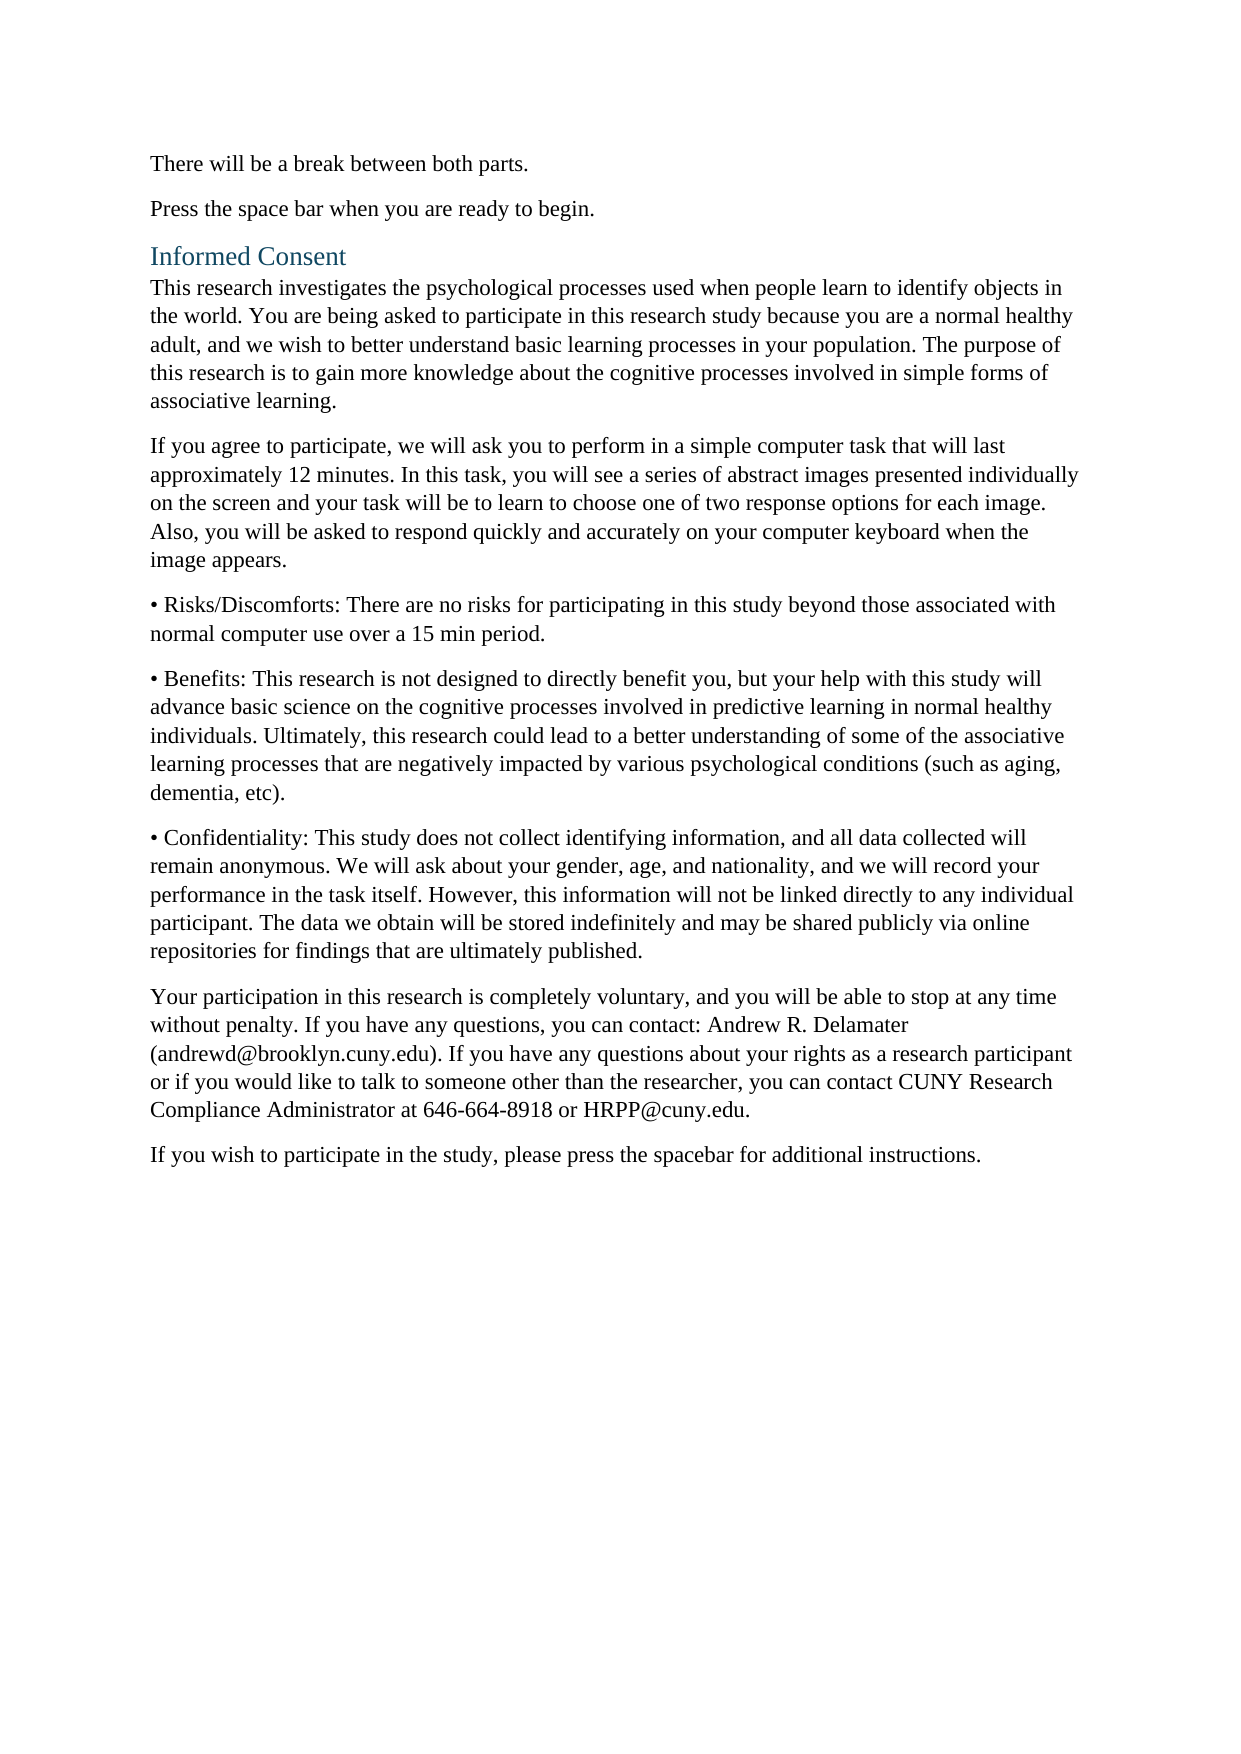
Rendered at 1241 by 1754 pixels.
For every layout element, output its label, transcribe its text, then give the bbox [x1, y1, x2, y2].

text Press the space bar when you are ready to begin. [150, 195, 1090, 221]
text • Risks/Discomforts: There are no risks for participating in this study beyond those associated with normal computer use over a 15 min period. [150, 591, 1090, 646]
text This research investigates the psychological processes used when people learn to identify objects in the world. You are being asked to participate in this research study because you are a normal healthy adult, and we wish to better understand basic learning processes in your population. The purpose of this research is to gain more knowledge about the cognitive processes involved in simple forms of associative learning. [150, 274, 1090, 414]
text There will be a break between both parts. [150, 150, 1090, 176]
subtitle Informed Consent [150, 240, 1090, 271]
text If you wish to participate in the study, please press the spacebar for additional instructions. [150, 1142, 1090, 1168]
text • Confidentiality: This study does not collect identifying information, and all data collected will remain anonymous. We will ask about your gender, age, and nationality, and we will record your performance in the task itself. However, this information will not be linked directly to any individual participant. The data we obtain will be stored indefinitely and may be shared publicly via online repositories for findings that are ultimately published. [150, 824, 1090, 964]
text If you agree to participate, we will ask you to perform in a simple computer task that will last approximately 12 minutes. In this task, you will see a series of abstract images presented individually on the screen and your task will be to learn to choose one of two response options for each image. Also, you will be asked to respond quickly and accurately on your computer keyboard when the image appears. [150, 433, 1090, 573]
text Your participation in this research is completely voluntary, and you will be able to stop at any time without penalty. If you have any questions, you can contact: Andrew R. Delamater (andrewd@brooklyn.cuny.edu). If you have any questions about your rights as a research participant or if you would like to talk to someone other than the researcher, you can contact CUNY Research Compliance Administrator at 646-664-8918 or HRPP@cuny.edu. [150, 983, 1090, 1123]
text • Benefits: This research is not designed to directly benefit you, but your help with this study will advance basic science on the cognitive processes involved in predictive learning in normal healthy individuals. Ultimately, this research could lead to a better understanding of some of the associative learning processes that are negatively impacted by various psychological conditions (such as aging, dementia, etc). [150, 665, 1090, 805]
